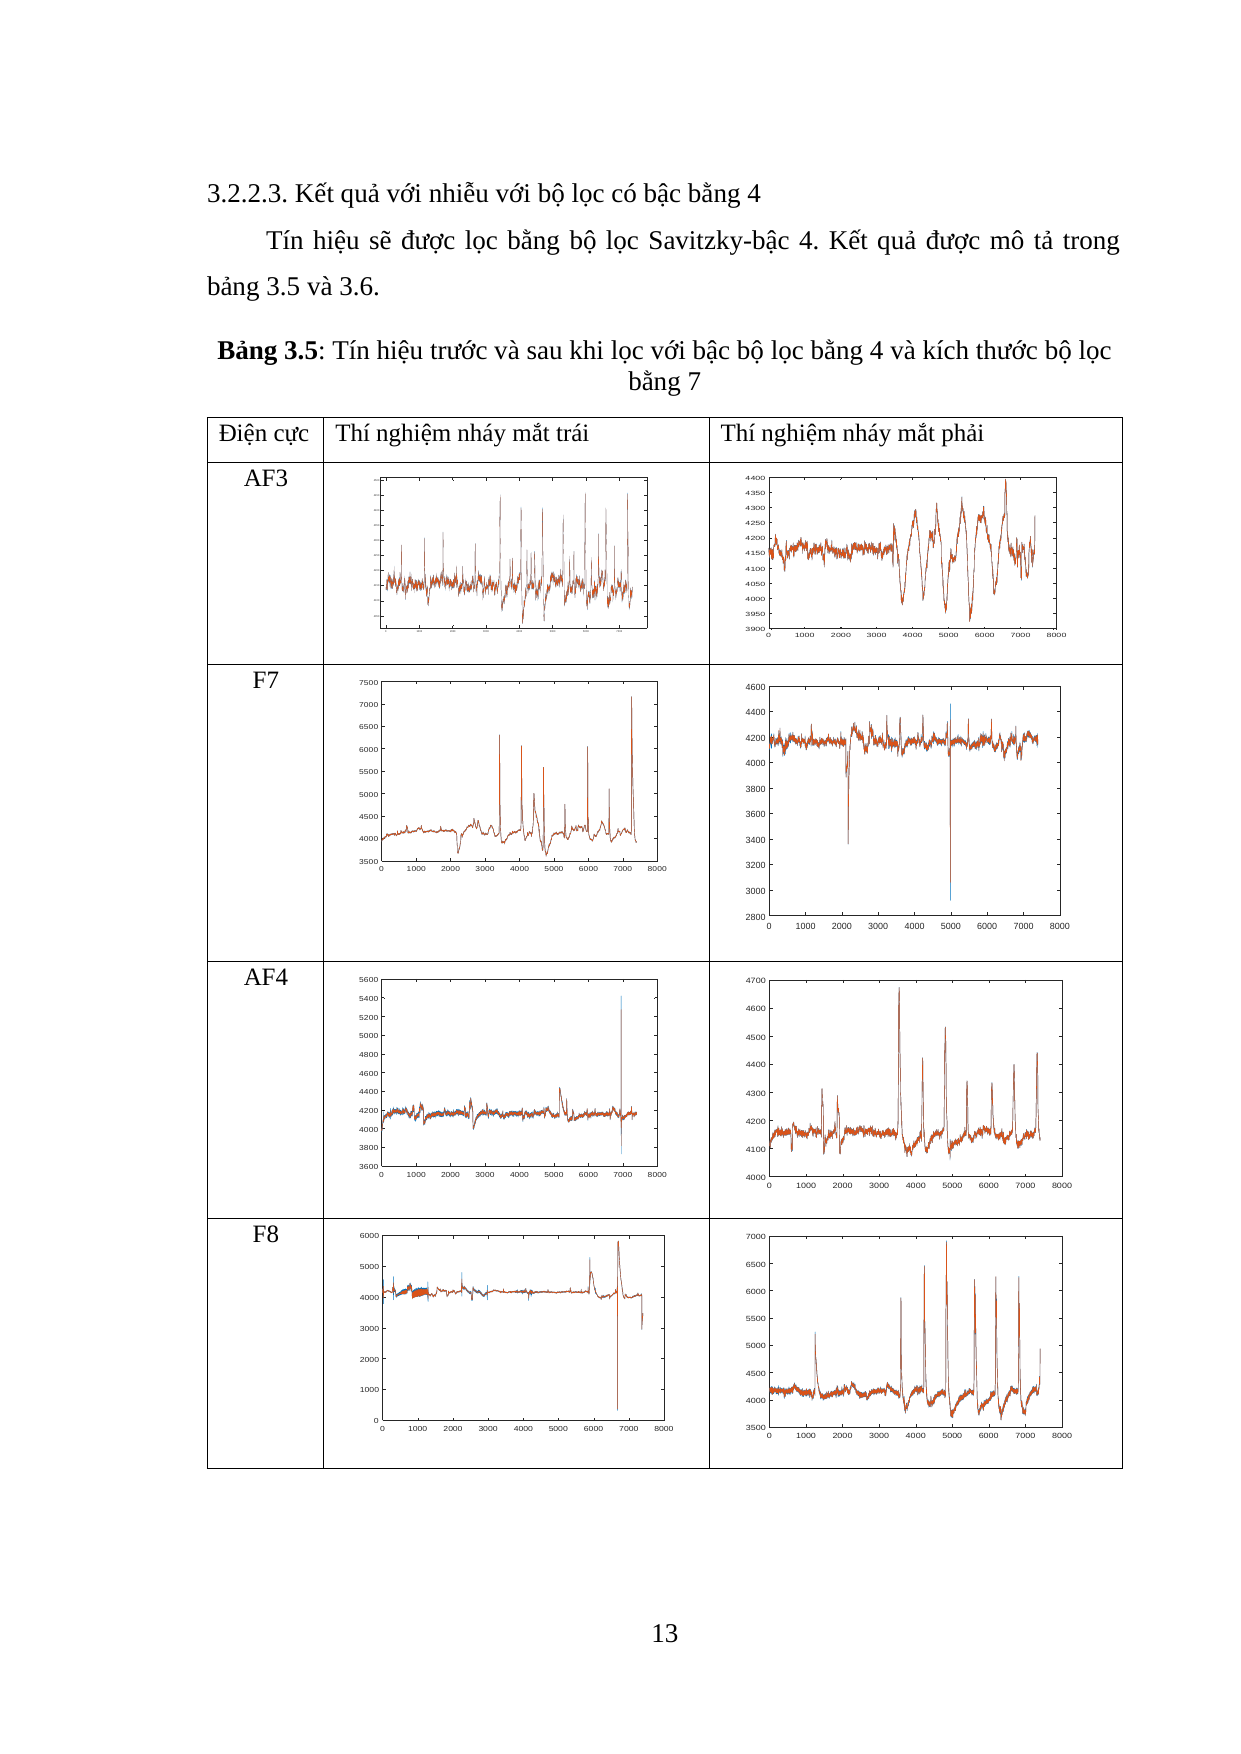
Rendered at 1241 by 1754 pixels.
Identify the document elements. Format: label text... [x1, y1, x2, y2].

table_cell AF4 [208, 962, 323, 1218]
table_cell F8 [208, 1219, 323, 1468]
table_cell [324, 1219, 709, 1468]
table_cell [324, 463, 709, 664]
table_cell [710, 665, 1122, 961]
table_cell [710, 962, 1122, 1218]
table_cell [324, 665, 709, 961]
table_cell F7 [208, 665, 323, 961]
table_cell [710, 1219, 1122, 1468]
table_header Thí nghiệm nháy mắt phải [710, 418, 1122, 462]
table_cell AF3 [208, 463, 323, 664]
text Bảng 3.5: Tín hiệu trước và sau khi lọc với bậc bộ lọc bằng 4 và kích thước bộ lọc bằng 7 [207, 334, 1122, 396]
table_header Thí nghiệm nháy mắt trái [324, 418, 709, 462]
table_cell [710, 463, 1122, 664]
text Tín hiệu sẽ được lọc bằng bộ lọc Savitzky-bậc 4. Kết quả được mô tả trong bảng 3.5 và 3.6. [207, 224, 1122, 302]
subtitle 3.2.2.3. Kết quả với nhiễu với bộ lọc có bậc bằng 4 [207, 177, 1122, 208]
table_cell [324, 962, 709, 1218]
table_header Điện cực [208, 418, 323, 462]
